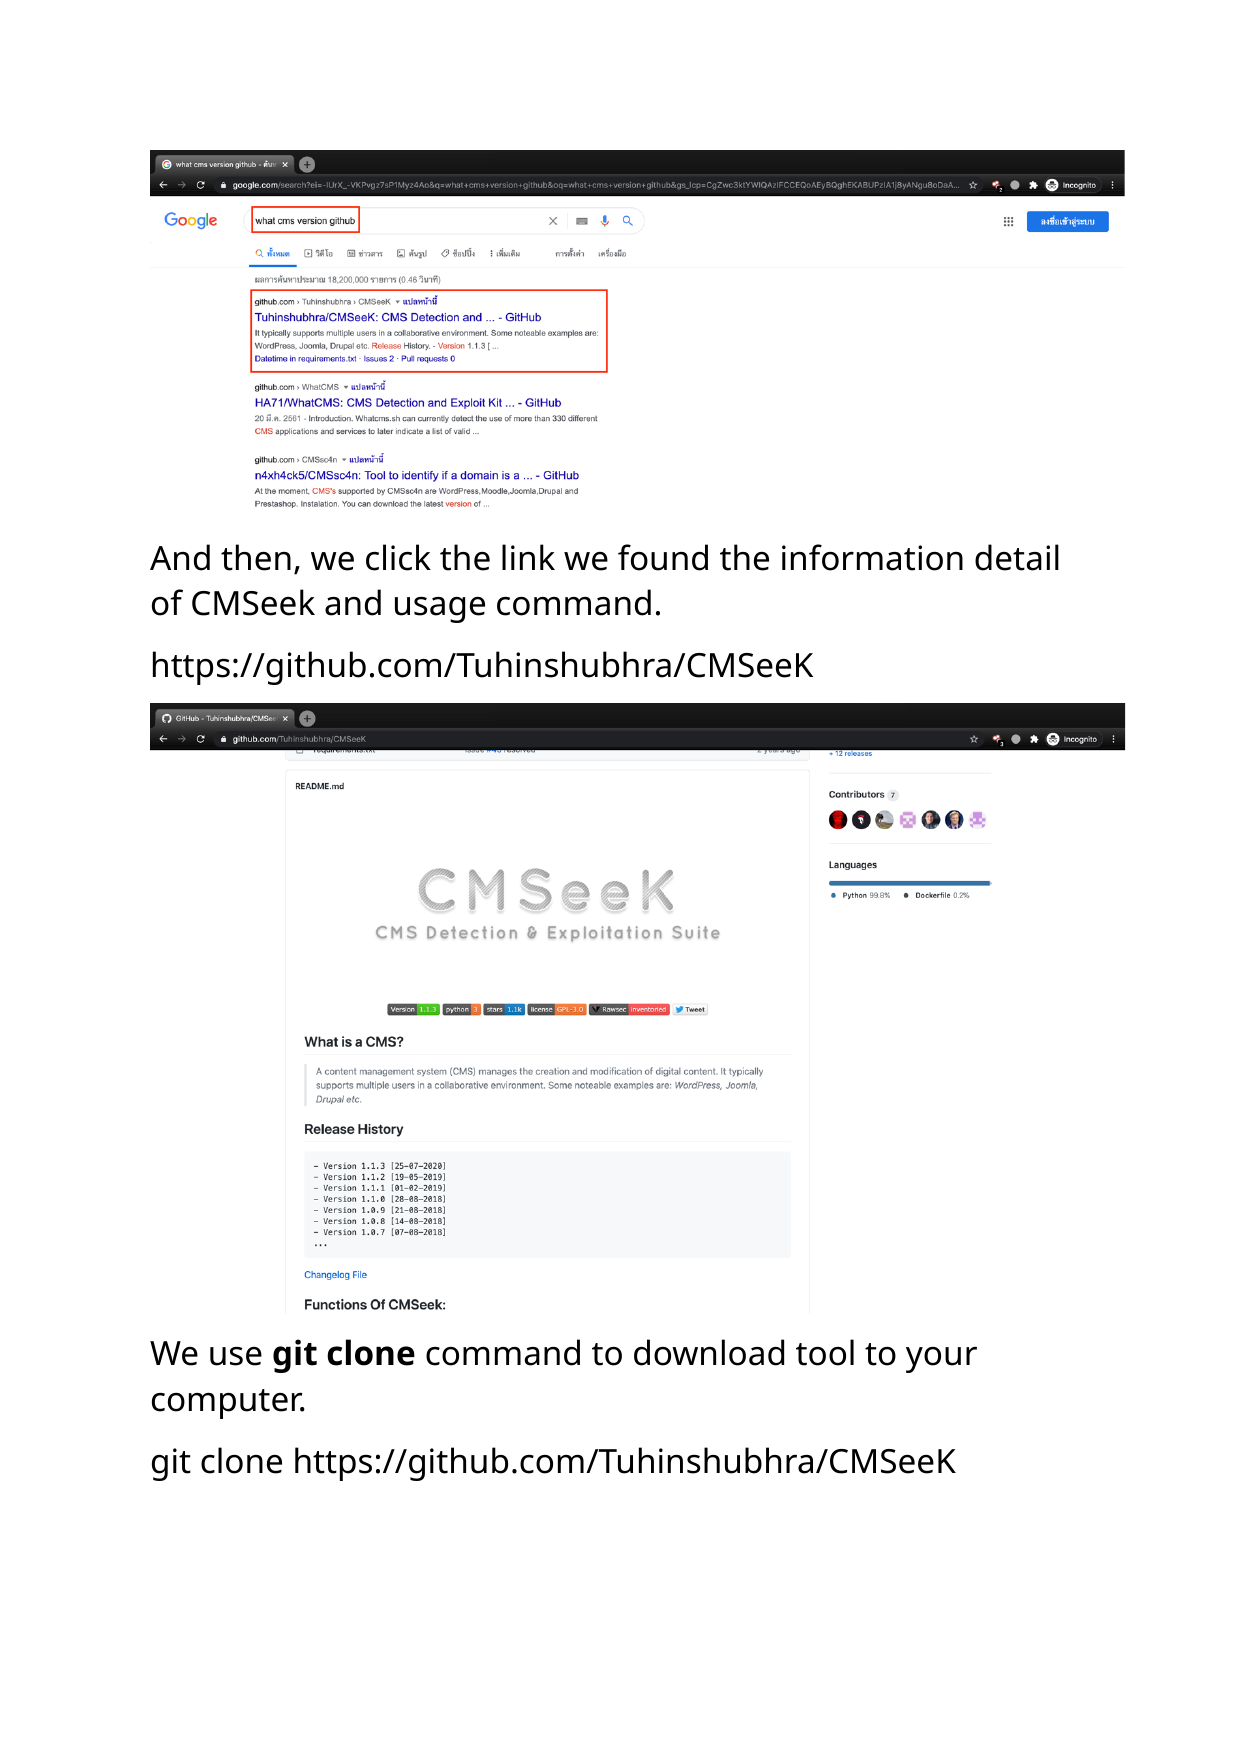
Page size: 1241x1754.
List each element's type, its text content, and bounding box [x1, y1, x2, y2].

picture [150, 150, 1125, 518]
picture [150, 703, 1125, 1314]
text git clone https://github.com/Tuhinshubhra/CMSeeK [150, 1437, 1090, 1483]
text https://github.com/Tuhinshubhra/CMSeeK [150, 642, 1090, 687]
text We use git clone command to download tool to your computer. [150, 1330, 1090, 1421]
text And then, we click the link we found the information detail of CMSeek and usage command. [150, 534, 1090, 625]
